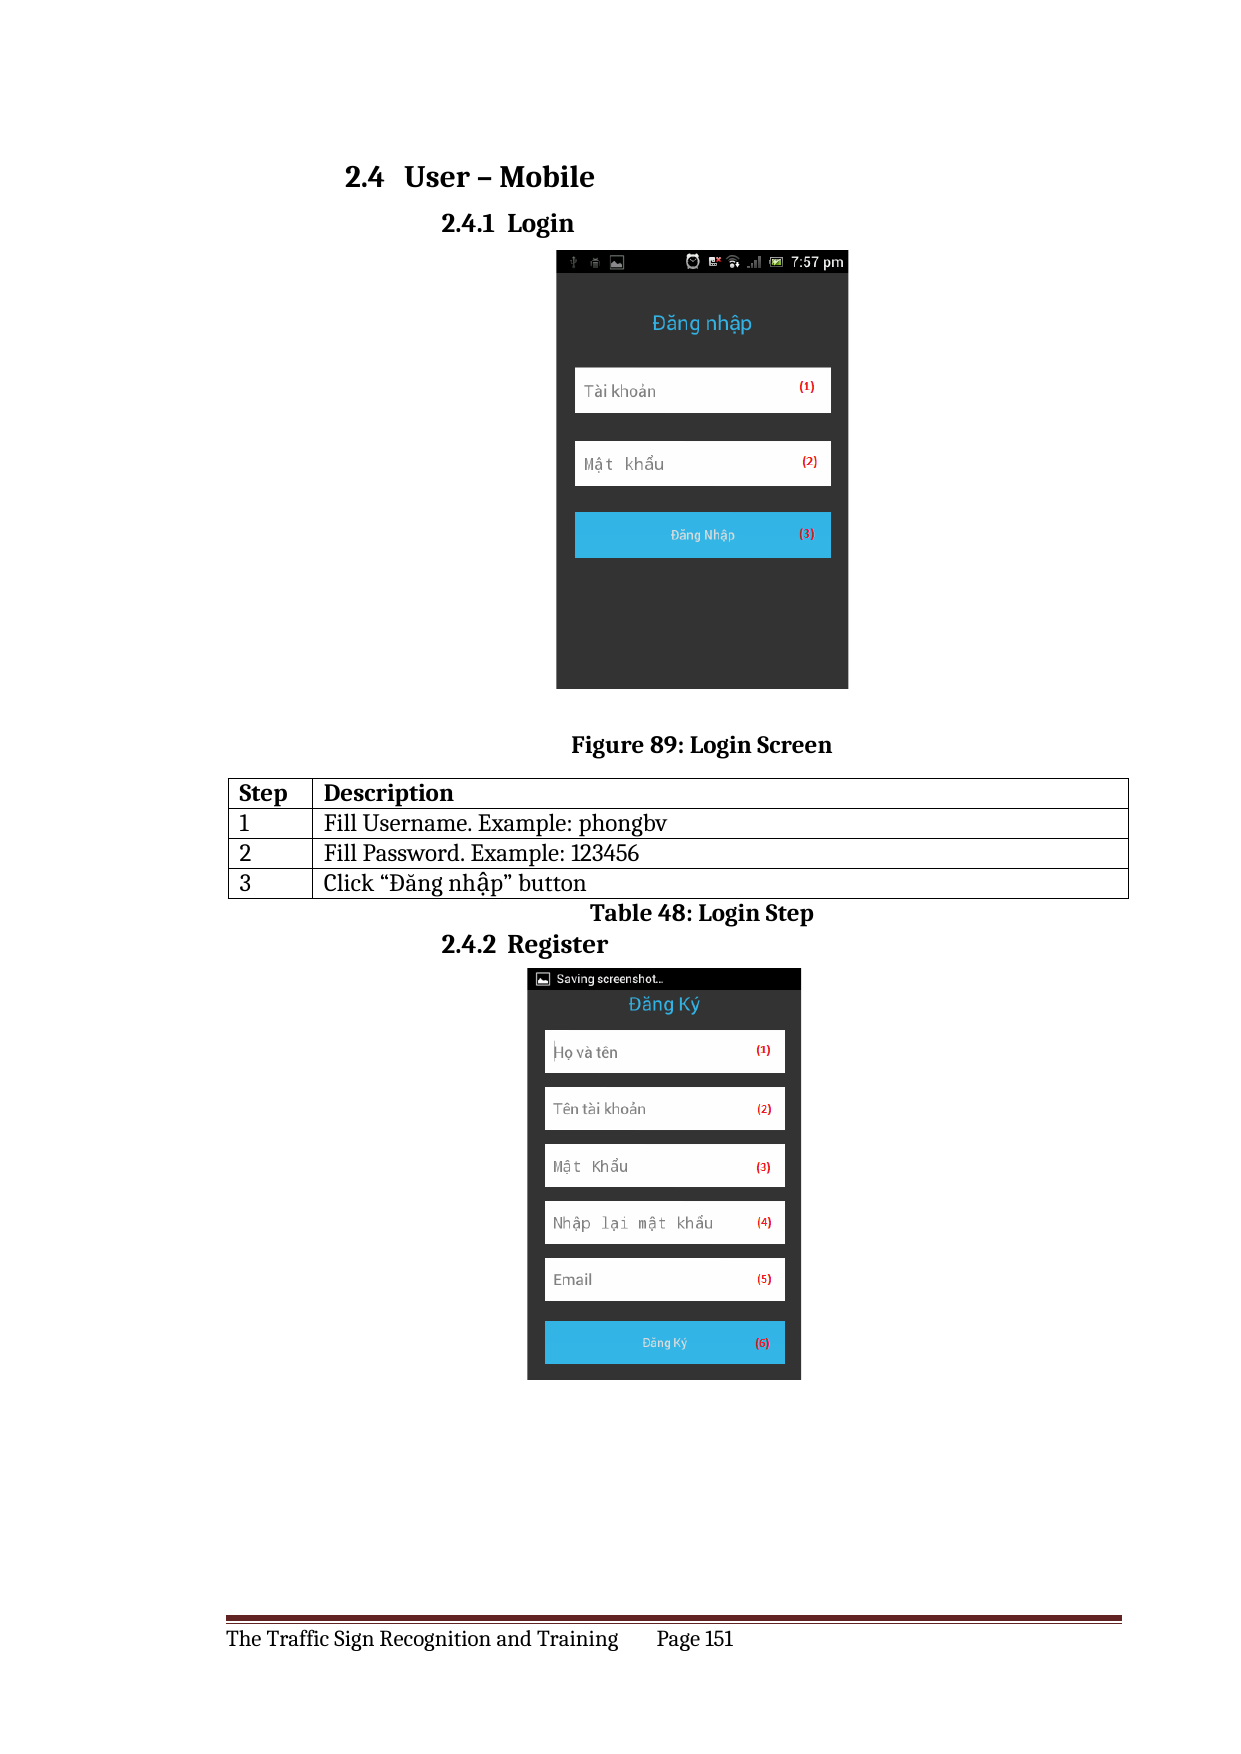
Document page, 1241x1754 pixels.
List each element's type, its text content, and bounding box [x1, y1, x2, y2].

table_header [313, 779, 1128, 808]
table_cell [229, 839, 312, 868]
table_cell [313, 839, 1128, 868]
subtitle User – Mobile [385, 159, 1122, 195]
picture [556, 250, 849, 689]
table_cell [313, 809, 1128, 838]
subtitle Register [441, 929, 1122, 961]
subtitle Login [441, 208, 1122, 239]
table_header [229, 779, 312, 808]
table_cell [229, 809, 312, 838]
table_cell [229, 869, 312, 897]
list Figure 89: Login Screen [282, 731, 1122, 759]
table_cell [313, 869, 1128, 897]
picture [527, 968, 802, 1380]
